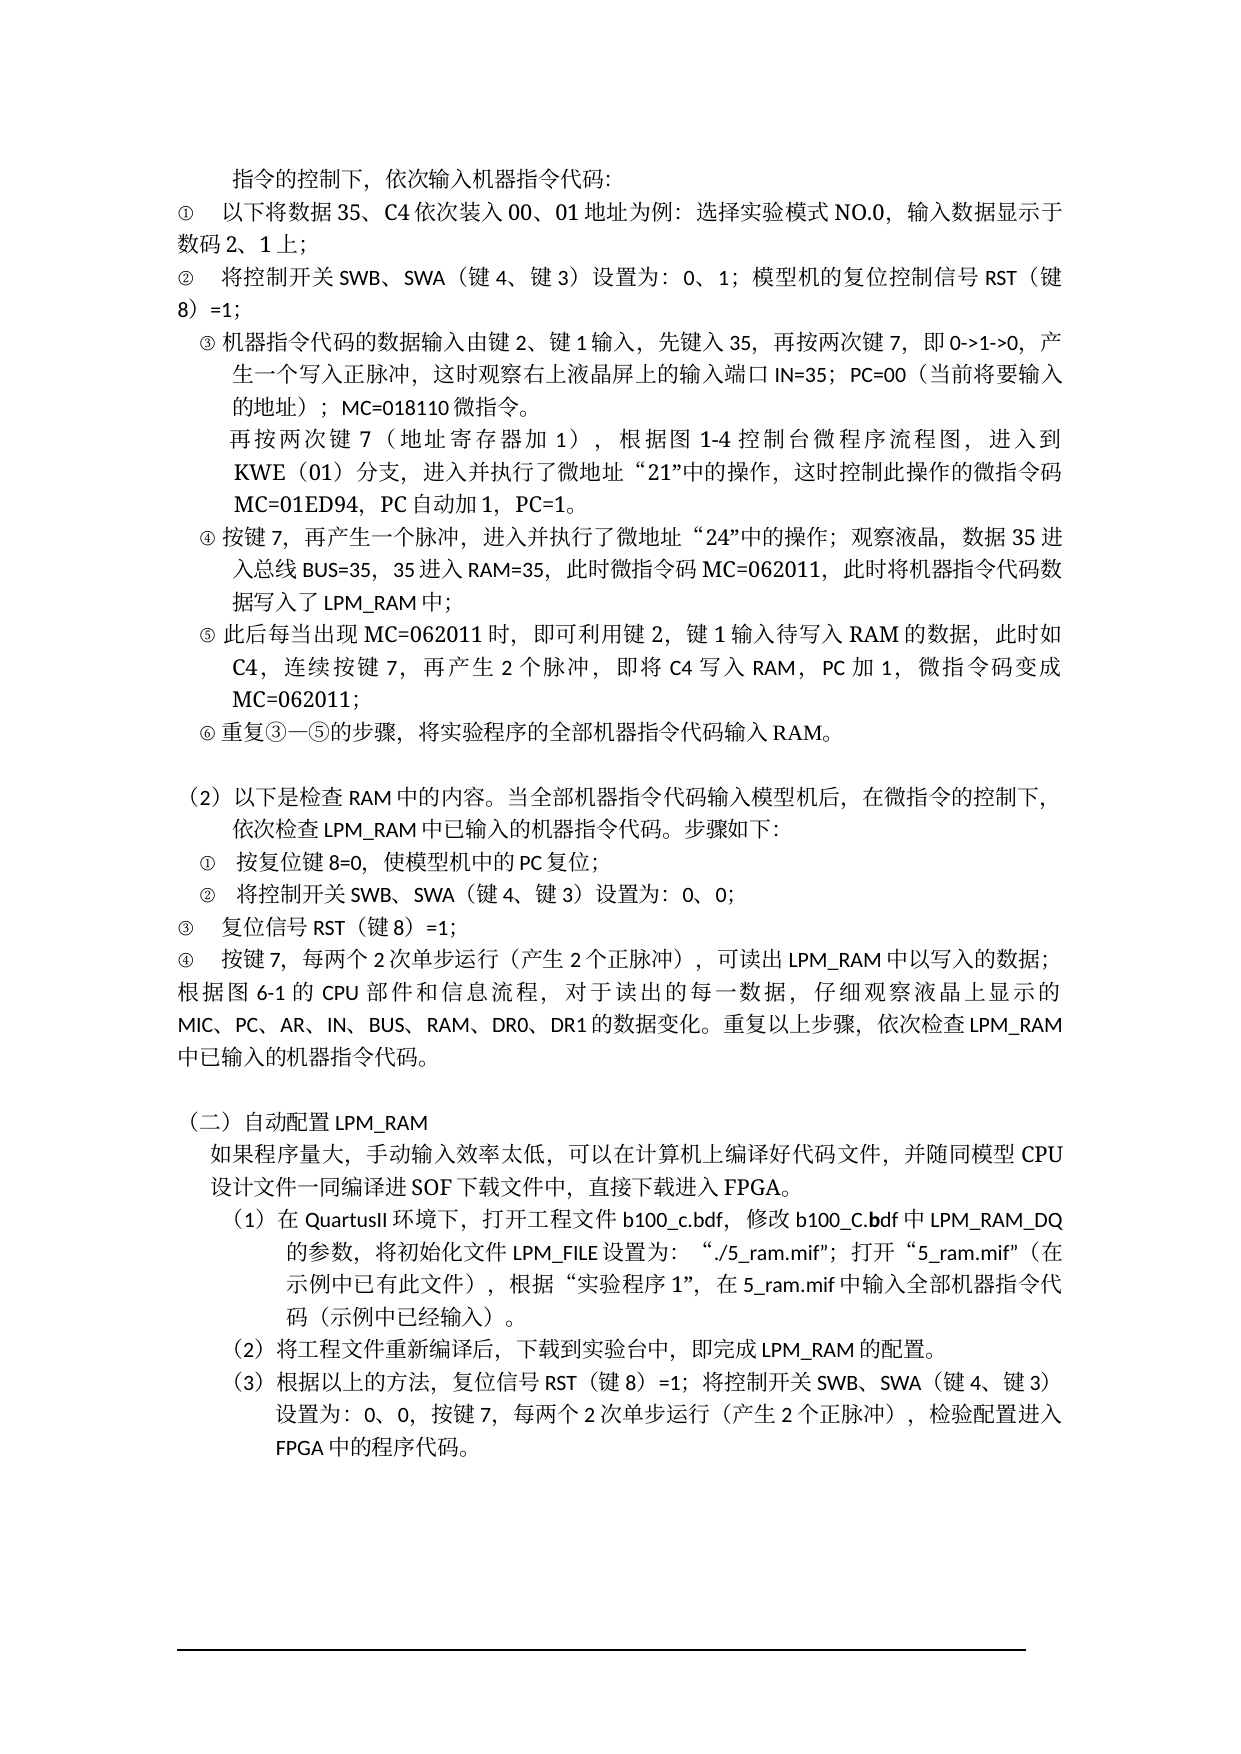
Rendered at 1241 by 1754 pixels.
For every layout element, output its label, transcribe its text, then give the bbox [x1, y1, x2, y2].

text 如果程序量大，手动输入效率太低，可以在计算机上编译好代码文件，并随同模型CPU设计文件一同编译进SOF下载文件中，直接下载进入FPGA。 [199, 1137, 1063, 1202]
list 将控制开关SWB、SWA（键4、键3）设置为：0、0； [199, 877, 1063, 909]
text 再按两次键7（地址寄存器加1），根据图1-4控制台微程序流程图，进入到KWE（01）分支，进入并执行了微地址“21”中的操作，这时控制此操作的微指令码 MC=01ED94，PC自动加1，PC=1。 [190, 422, 1063, 519]
text ③ 机器指令代码的数据输入由键2、键1输入，先键入35，再按两次键7，即0->1->0，产生一个写入正脉冲，这时观察右上液晶屏上的输入端口IN=35；PC=00（当前将要输入的地址）；MC=018110微指令。 [199, 324, 1063, 422]
text （3）根据以上的方法，复位信号RST（键8）=1；将控制开关SWB、SWA（键4、键3）设置为：0、0，按键7，每两个2次单步运行（产生2个正脉冲），检验配置进入FPGA中的程序代码。 [221, 1364, 1063, 1462]
list 复位信号RST（键8）=1； [177, 909, 1063, 942]
text （1）在QuartusII环境下，打开工程文件b100_c.bdf，修改b100_C.bdf中LPM_RAM_DQ的参数，将初始化文件LPM_FILE设置为：“./5_ram.mif”；打开“5_ram.mif”（在示例中已有此文件），根据“实验程序1”，在5_ram.mif中输入全部机器指令代码（示例中已经输入）。 [221, 1202, 1063, 1332]
text （2）将工程文件重新编译后，下载到实验台中，即完成LPM_RAM的配置。 [177, 1332, 1063, 1364]
text ⑤ 此后每当出现MC=062011时，即可利用键2，键1输入待写入RAM的数据，此时如C4，连续按键7，再产生2个脉冲，即将C4写入RAM，PC加1，微指令码变成MC=062011； [199, 617, 1063, 714]
list 按键7，每两个2次单步运行（产生2个正脉冲），可读出LPM_RAM中以写入的数据；根据图6-1的CPU部件和信息流程，对于读出的每一数据，仔细观察液晶上显示的MIC、PC、AR、IN、BUS、RAM、DR0、DR1的数据变化。重复以上步骤，依次检查LPM_RAM中已输入的机器指令代码。 [177, 942, 1063, 1072]
text （2）以下是检查RAM中的内容。当全部机器指令代码输入模型机后，在微指令的控制下，依次检查LPM_RAM中已输入的机器指令代码。步骤如下： [177, 779, 1063, 844]
list 按复位键8=0，使模型机中的PC复位； [199, 844, 1063, 877]
list 将控制开关SWB、SWA（键4、键3）设置为：0、1；模型机的复位控制信号RST（键8）=1； [177, 259, 1063, 324]
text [177, 162, 1063, 194]
list 以下将数据35、C4依次装入00、01地址为例：选择实验模式NO.0，输入数据显示于数码2、1上； [177, 194, 1063, 259]
text ⑥ 重复③—⑤的步骤，将实验程序的全部机器指令代码输入RAM。 [177, 714, 1063, 747]
text ④ 按键7，再产生一个脉冲，进入并执行了微地址“24”中的操作；观察液晶，数据35进入总线BUS=35，35进入RAM=35，此时微指令码MC=062011，此时将机器指令代码数据写入了LPM_RAM中； [199, 519, 1063, 617]
text （二）自动配置LPM_RAM [177, 1104, 1063, 1137]
